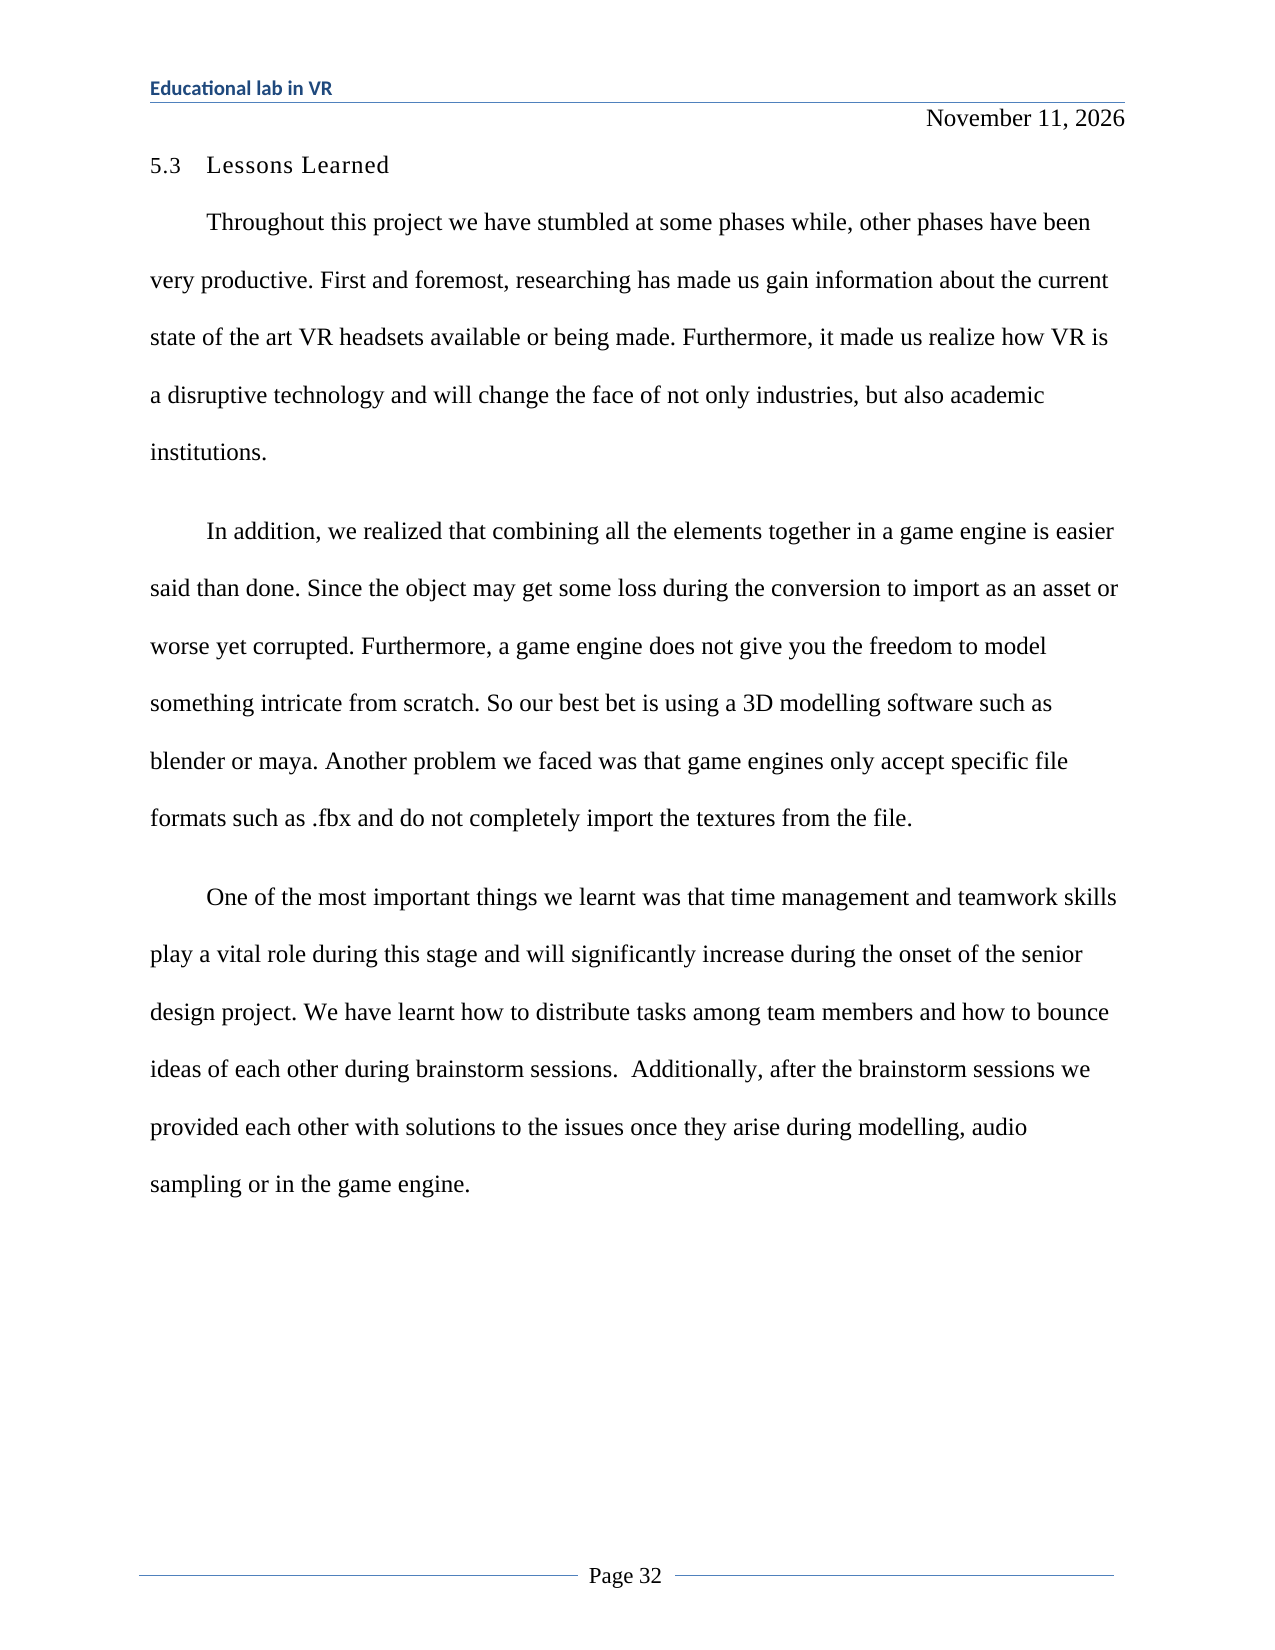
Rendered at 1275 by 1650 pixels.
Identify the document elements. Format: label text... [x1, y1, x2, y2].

text Throughout this project we have stumbled at some phases while, other phases have been very productive. First and foremost, researching has made us gain information about the current state of the art VR headsets available or being made. Furthermore, it made us realize how VR is a disruptive technology and will change the face of not only industries, but also academic institutions. [150, 207, 1125, 466]
text In addition, we realized that combining all the elements together in a game engine is easier said than done. Since the object may get some loss during the conversion to import as an asset or worse yet corrupted. Furthermore, a game engine does not give you the freedom to model something intricate from scratch. So our best bet is using a 3D modelling software such as blender or maya. Another problem we faced was that game engines only accept specific file formats such as .fbx and do not completely import the textures from the file. [150, 516, 1125, 832]
text One of the most important things we learnt was that time management and teamwork skills play a vital role during this stage and will significantly increase during the onset of the senior design project. We have learnt how to distribute tasks among team members and how to bounce ideas of each other during brainstorm sessions. Additionally, after the brainstorm sessions we provided each other with solutions to the issues once they arise during modelling, audio sampling or in the game engine. [150, 882, 1125, 1198]
list Lessons Learned [150, 150, 1125, 179]
